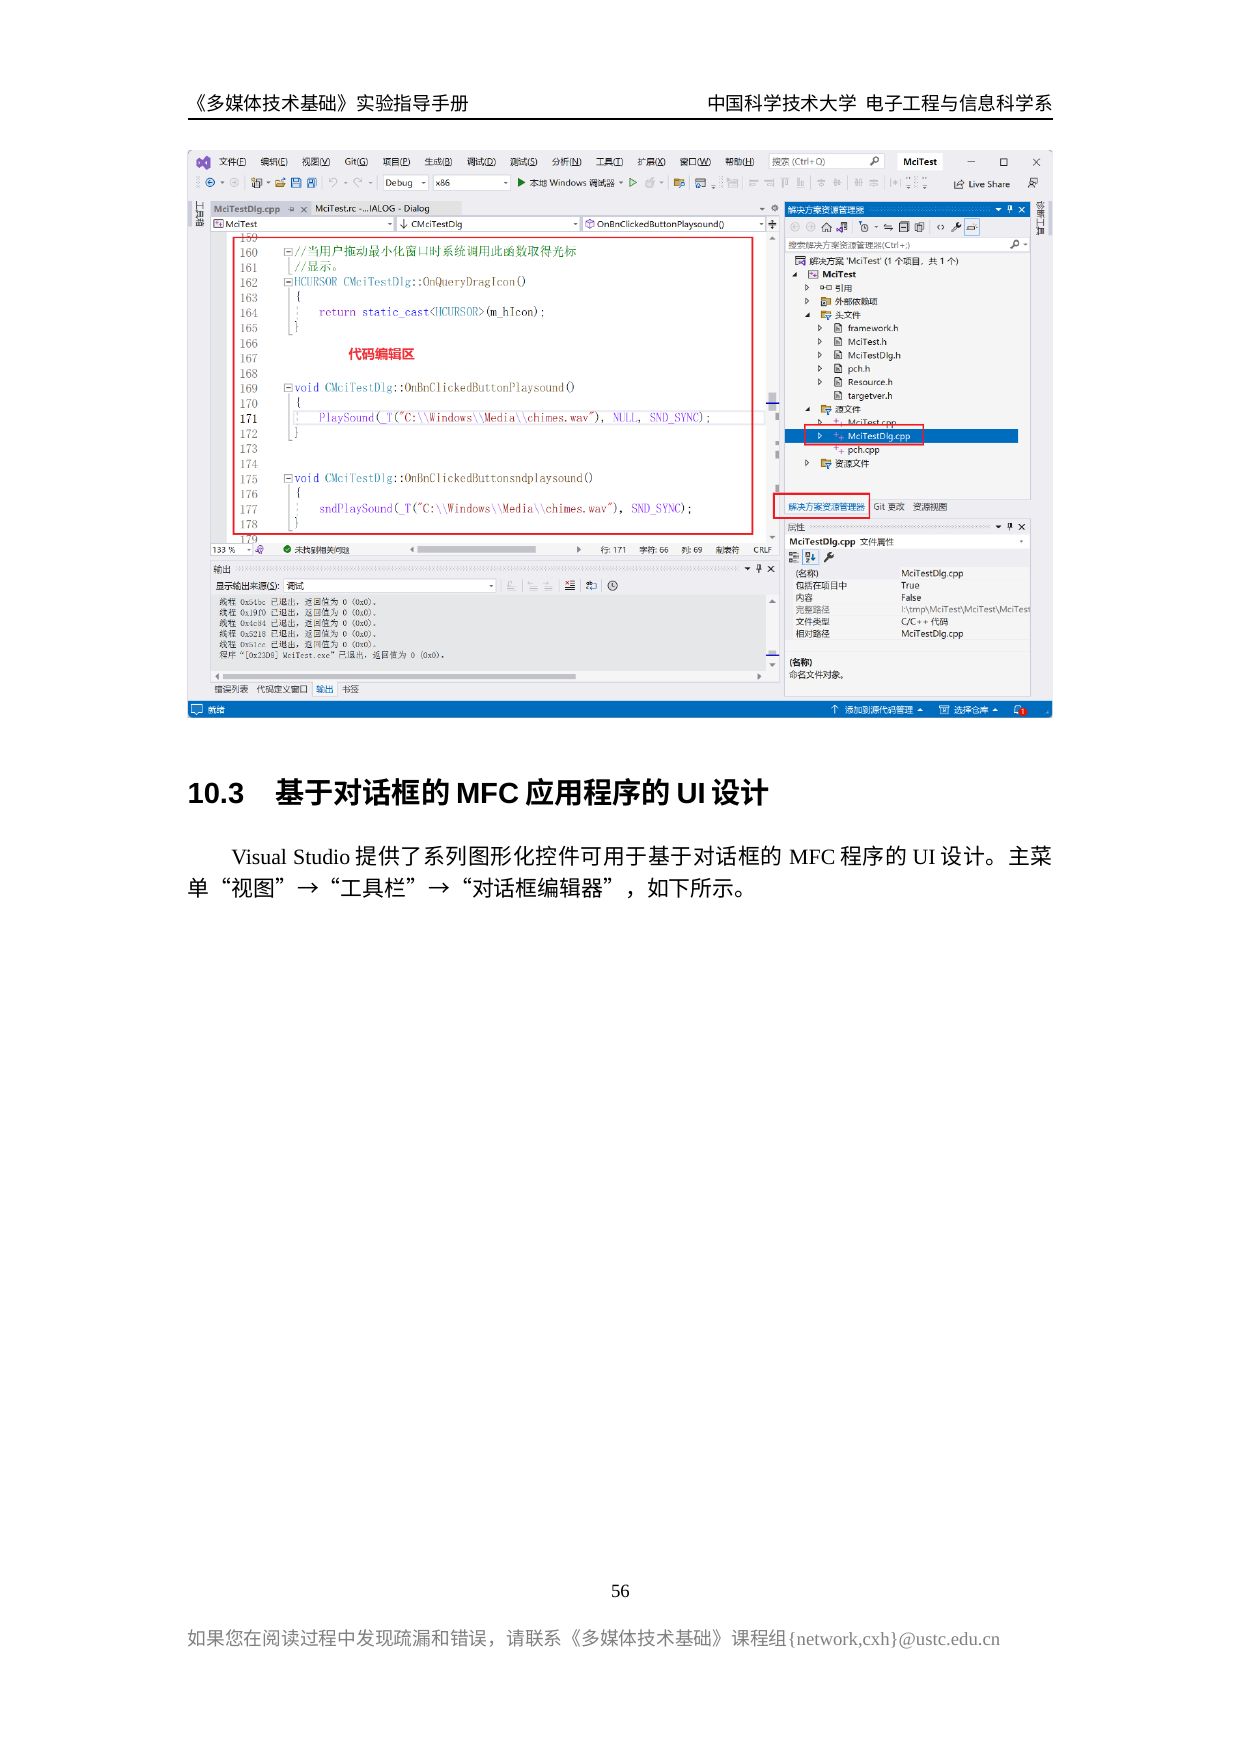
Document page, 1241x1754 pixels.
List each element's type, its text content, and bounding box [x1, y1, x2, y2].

picture [187, 150, 1053, 718]
subtitle 基于对话框的MFC应用程序的UI设计 [187, 769, 1053, 812]
text Visual Studio提供了系列图形化控件可用于基于对话框的MFC程序的UI设计。主菜单“视图”→“工具栏”→“对话框编辑器”，如下所示。 [187, 839, 1053, 902]
